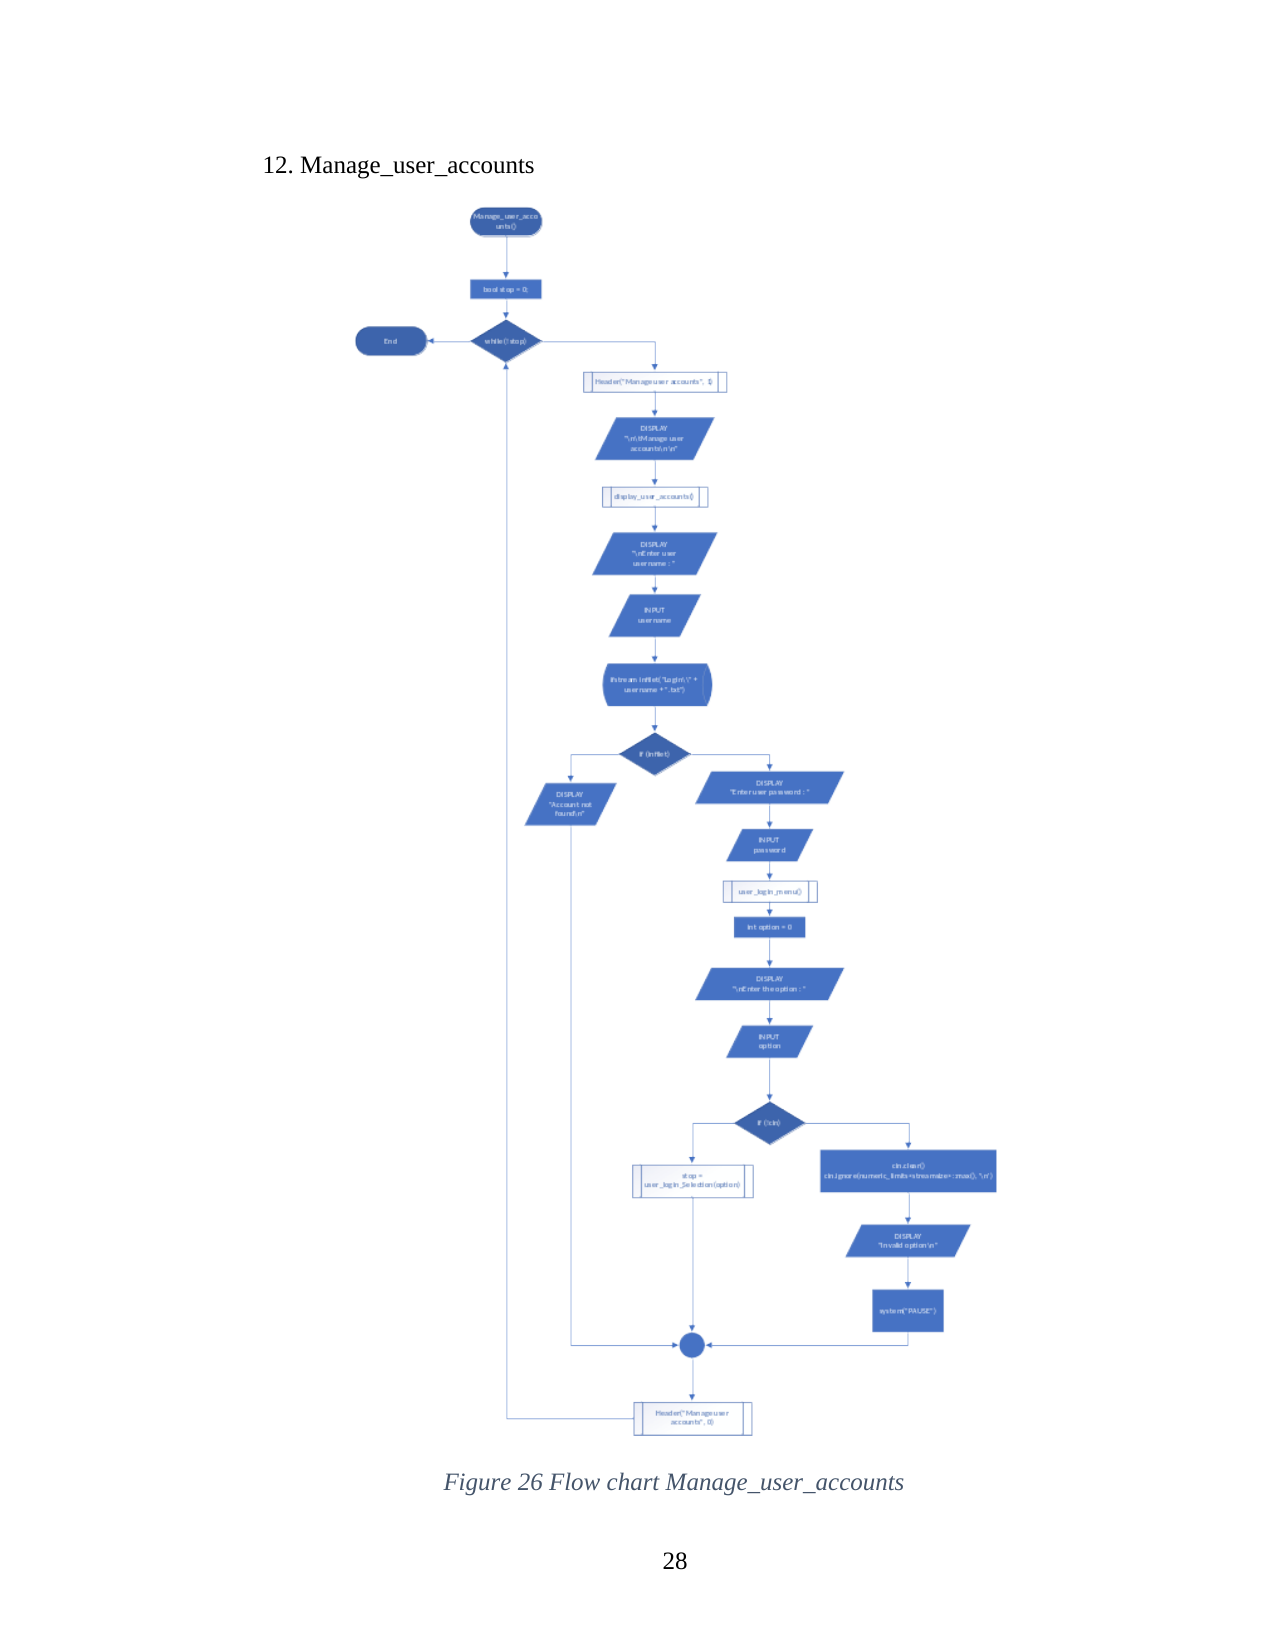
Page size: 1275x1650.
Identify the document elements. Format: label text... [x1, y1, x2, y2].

subtitle Manage_user_accounts [262, 150, 1125, 179]
text Figure 26 Flow chart Manage_user_accounts [225, 1467, 1125, 1496]
